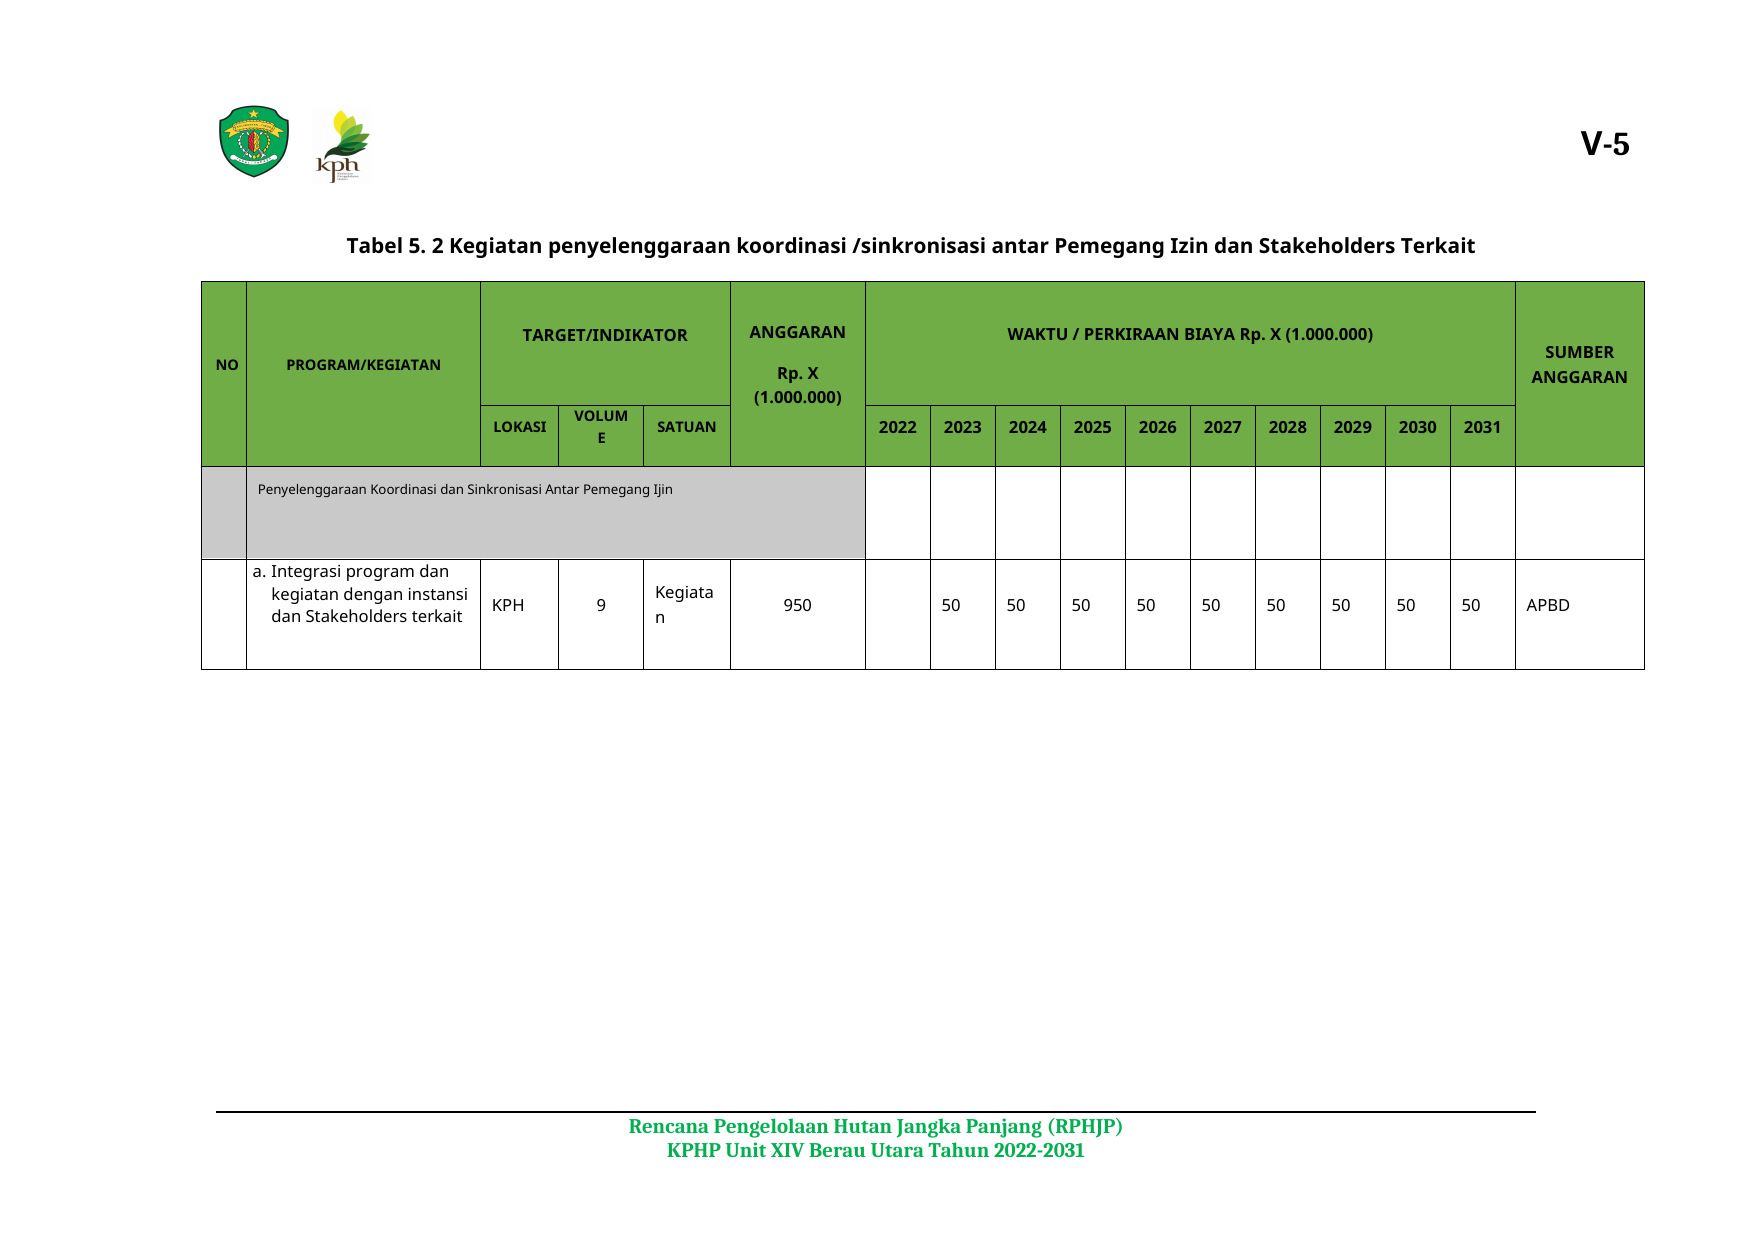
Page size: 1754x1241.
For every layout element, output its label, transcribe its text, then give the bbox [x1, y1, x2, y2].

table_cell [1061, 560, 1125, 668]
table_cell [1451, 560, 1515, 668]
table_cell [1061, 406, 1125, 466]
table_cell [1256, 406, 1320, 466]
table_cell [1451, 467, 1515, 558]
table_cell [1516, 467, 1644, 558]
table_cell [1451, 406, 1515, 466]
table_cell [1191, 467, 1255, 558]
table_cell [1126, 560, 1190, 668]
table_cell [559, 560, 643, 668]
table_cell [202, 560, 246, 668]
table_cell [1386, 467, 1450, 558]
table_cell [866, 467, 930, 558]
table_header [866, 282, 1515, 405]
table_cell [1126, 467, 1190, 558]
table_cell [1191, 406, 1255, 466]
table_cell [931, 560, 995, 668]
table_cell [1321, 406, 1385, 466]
text Tabel 5. 2 Kegiatan penyelenggaraan koordinasi /sinkronisasi antar Pemegang Izin dan Stakeholders Terkait [216, 232, 1606, 260]
picture [312, 108, 373, 184]
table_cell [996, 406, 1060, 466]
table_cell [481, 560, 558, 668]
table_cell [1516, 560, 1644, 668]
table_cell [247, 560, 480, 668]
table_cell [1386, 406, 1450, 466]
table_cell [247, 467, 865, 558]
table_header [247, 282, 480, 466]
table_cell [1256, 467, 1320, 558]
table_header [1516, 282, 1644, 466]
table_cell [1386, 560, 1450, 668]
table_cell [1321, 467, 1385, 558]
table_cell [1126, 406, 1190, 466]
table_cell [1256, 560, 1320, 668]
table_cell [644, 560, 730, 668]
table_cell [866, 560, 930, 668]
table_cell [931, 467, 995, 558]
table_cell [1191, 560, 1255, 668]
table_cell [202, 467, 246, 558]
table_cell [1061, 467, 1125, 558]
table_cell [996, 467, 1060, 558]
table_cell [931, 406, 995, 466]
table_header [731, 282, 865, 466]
picture [216, 103, 292, 179]
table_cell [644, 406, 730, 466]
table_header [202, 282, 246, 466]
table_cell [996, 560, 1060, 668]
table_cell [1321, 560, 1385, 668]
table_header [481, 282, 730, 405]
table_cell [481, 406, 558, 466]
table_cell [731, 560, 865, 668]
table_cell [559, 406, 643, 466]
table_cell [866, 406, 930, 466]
